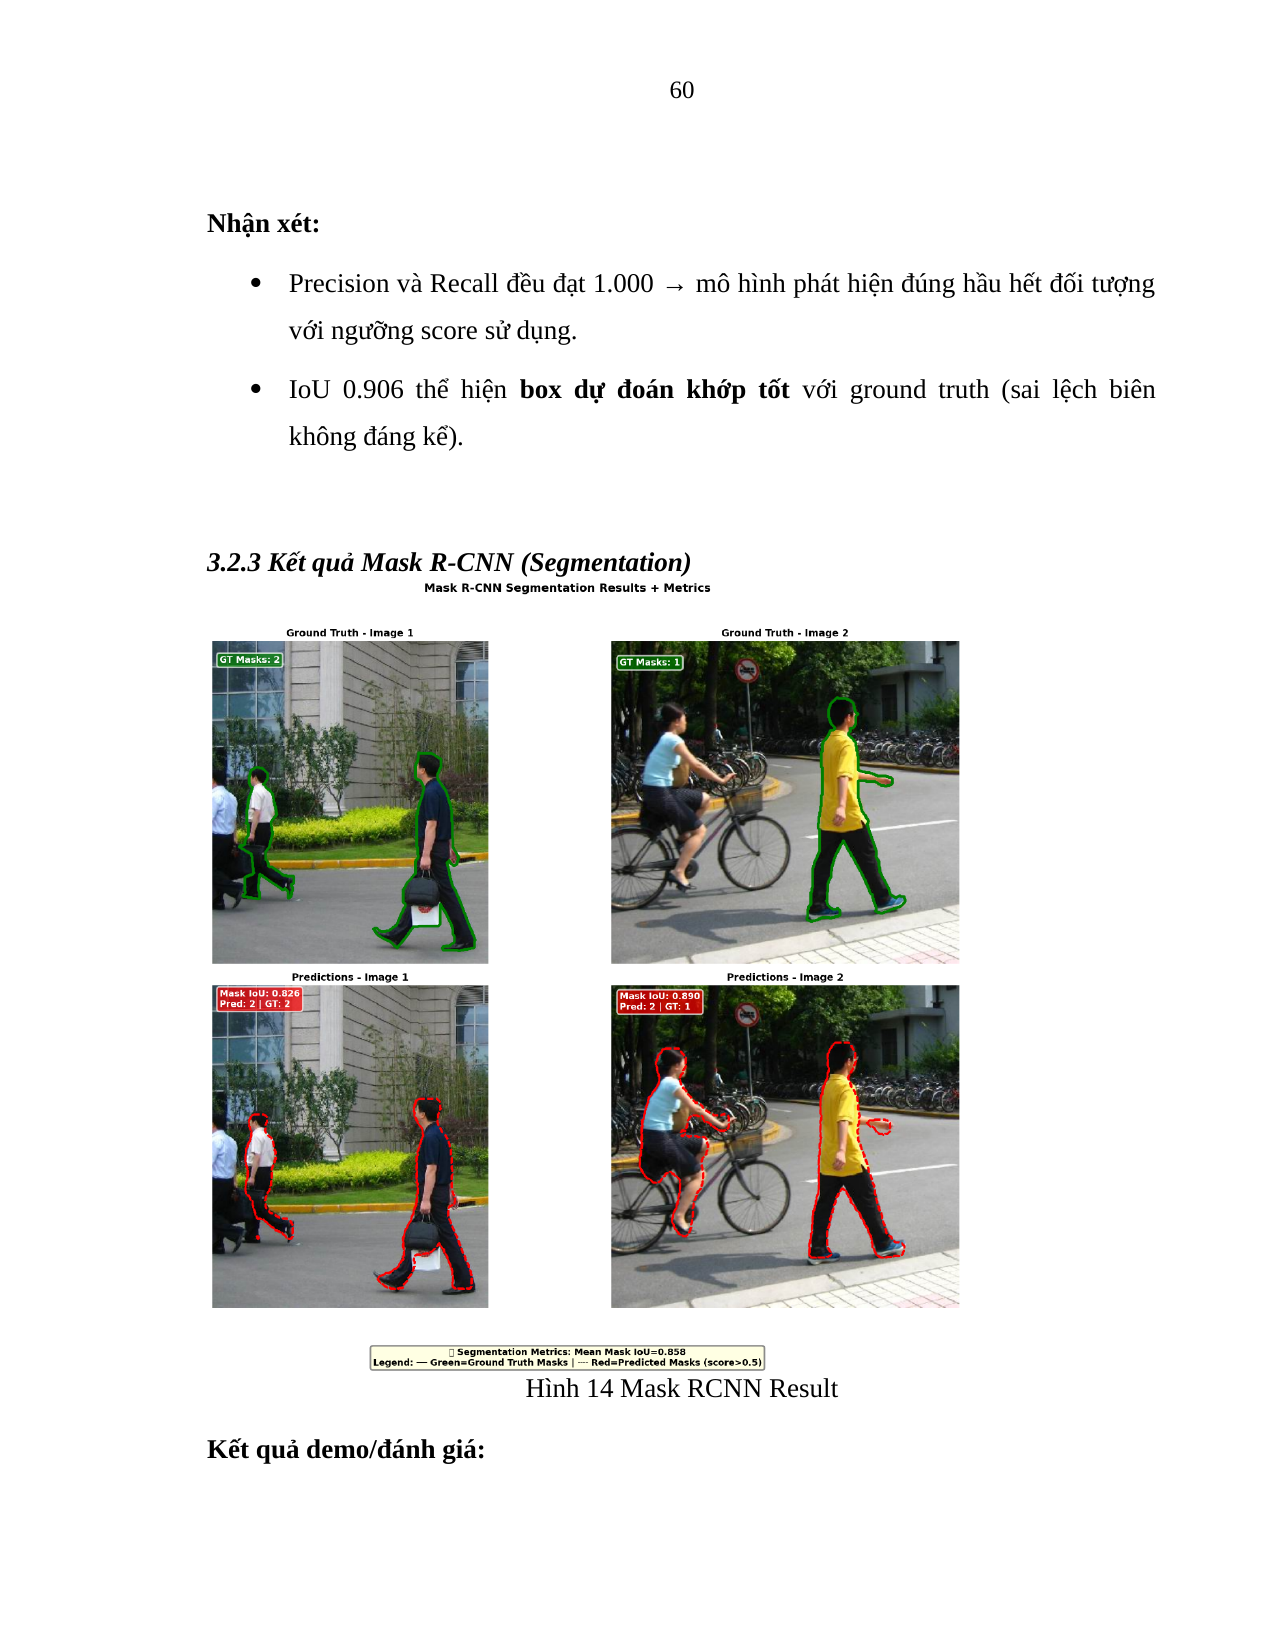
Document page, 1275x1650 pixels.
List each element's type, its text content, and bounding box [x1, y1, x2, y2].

picture [206, 577, 964, 1373]
subtitle 3.2.3 Kết quả Mask R-CNN (Segmentation) [207, 546, 1157, 578]
list Precision và Recall đều đạt 1.000 → mô hình phát hiện đúng hầu hết đối tượng với ngưỡng score sử dụng. [251, 267, 1157, 345]
text Nhận xét: [207, 207, 1157, 238]
list IoU 0.906 thể hiện box dự đoán khớp tốt với ground truth (sai lệch biên không đáng kể). [251, 373, 1157, 451]
text Kết quả demo/đánh giá: [207, 1433, 1157, 1464]
